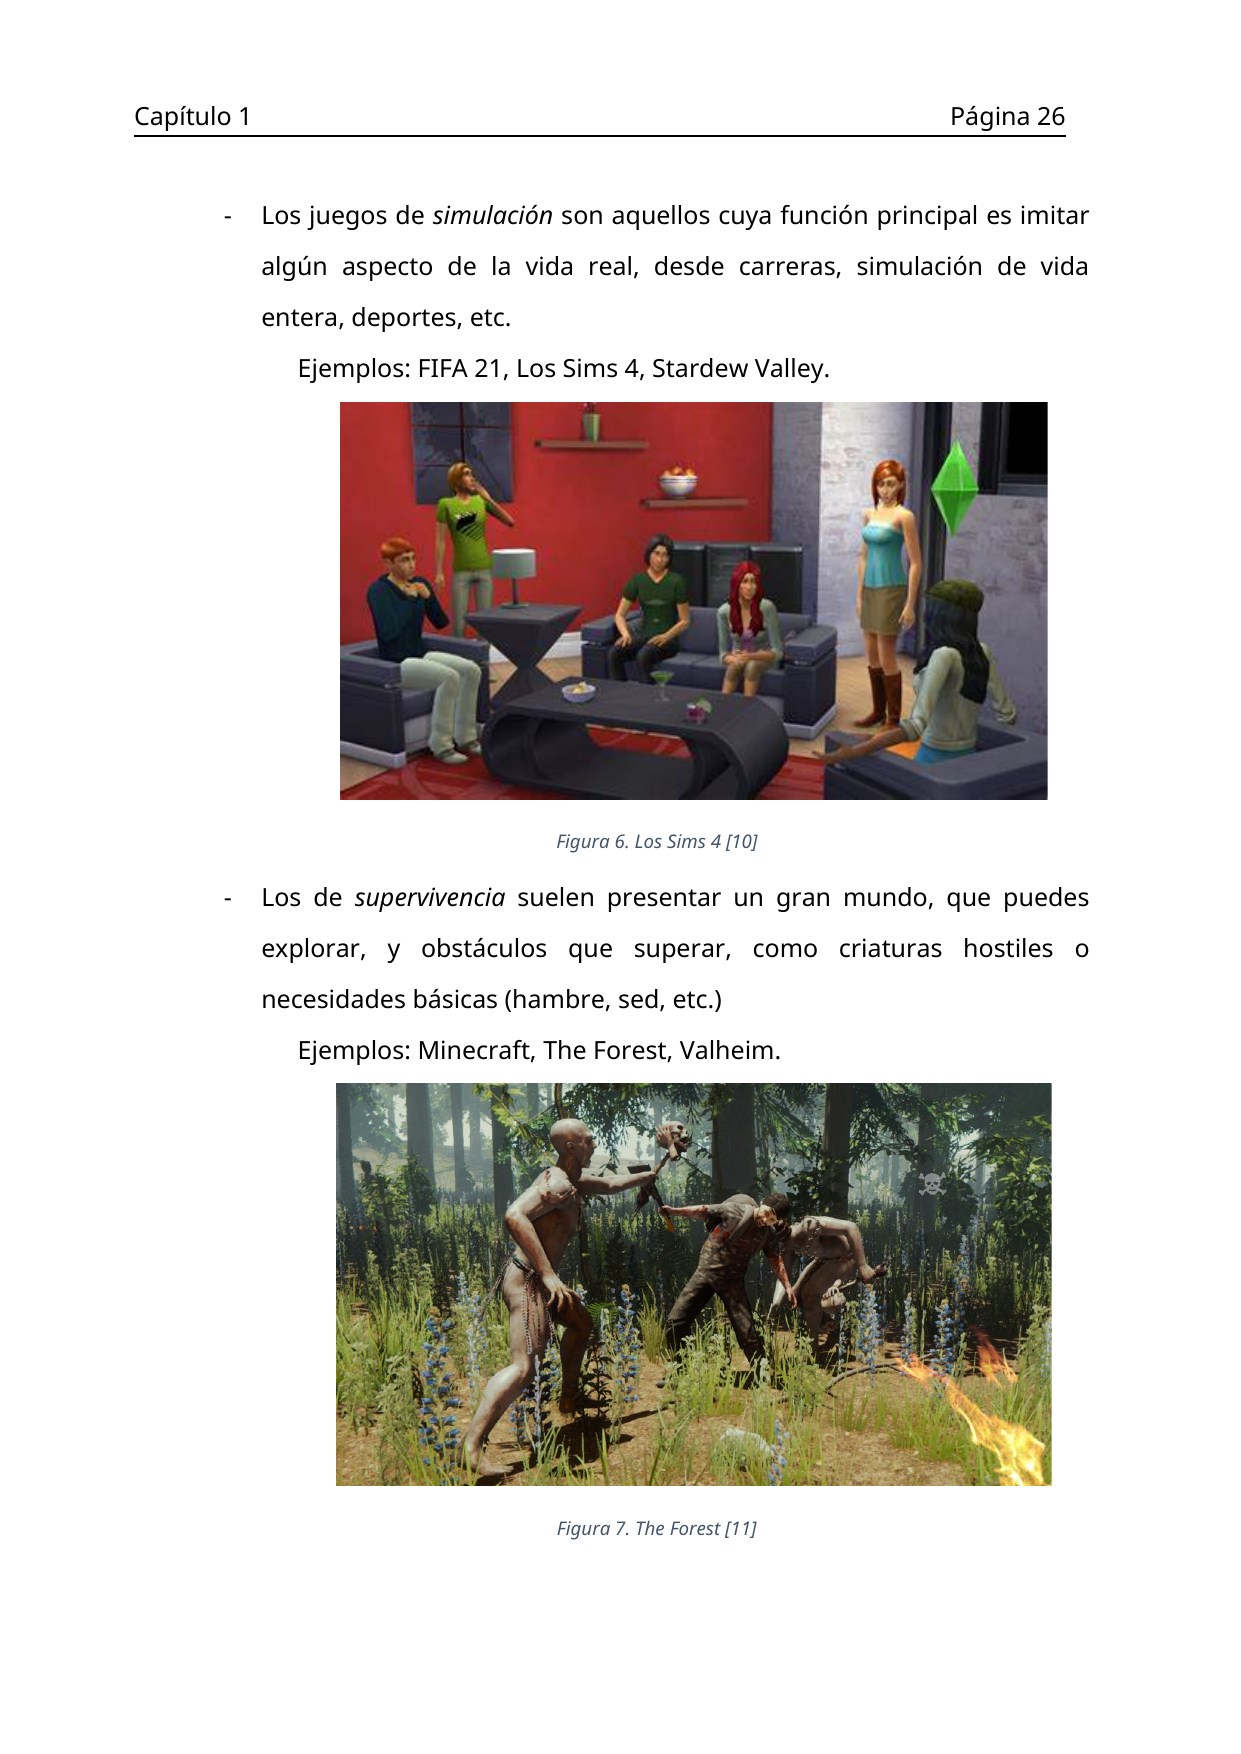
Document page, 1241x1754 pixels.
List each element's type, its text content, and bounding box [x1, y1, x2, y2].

list Los juegos de simulación son aquellos cuya función principal es imitar algún aspecto de la vida real, desde carreras, simulación de vida entera, deportes, etc. [223, 198, 1090, 334]
text Figura 7. The Forest [151, 1515, 1090, 1541]
list Los de supervivencia suelen presentar un gran mundo, que puedes explorar, y obstáculos que superar, como criaturas hostiles o necesidades básicas (hambre, sed, etc.) [223, 879, 1090, 1015]
picture [336, 1083, 1052, 1486]
picture [340, 402, 1048, 800]
list Ejemplos: FIFA 21, Los Sims 4, Stardew Valley. [297, 351, 1090, 385]
list Ejemplos: Minecraft, The Forest, Valheim. [297, 1032, 1090, 1066]
text Figura 6. Los Sims 4 [151, 829, 1090, 854]
